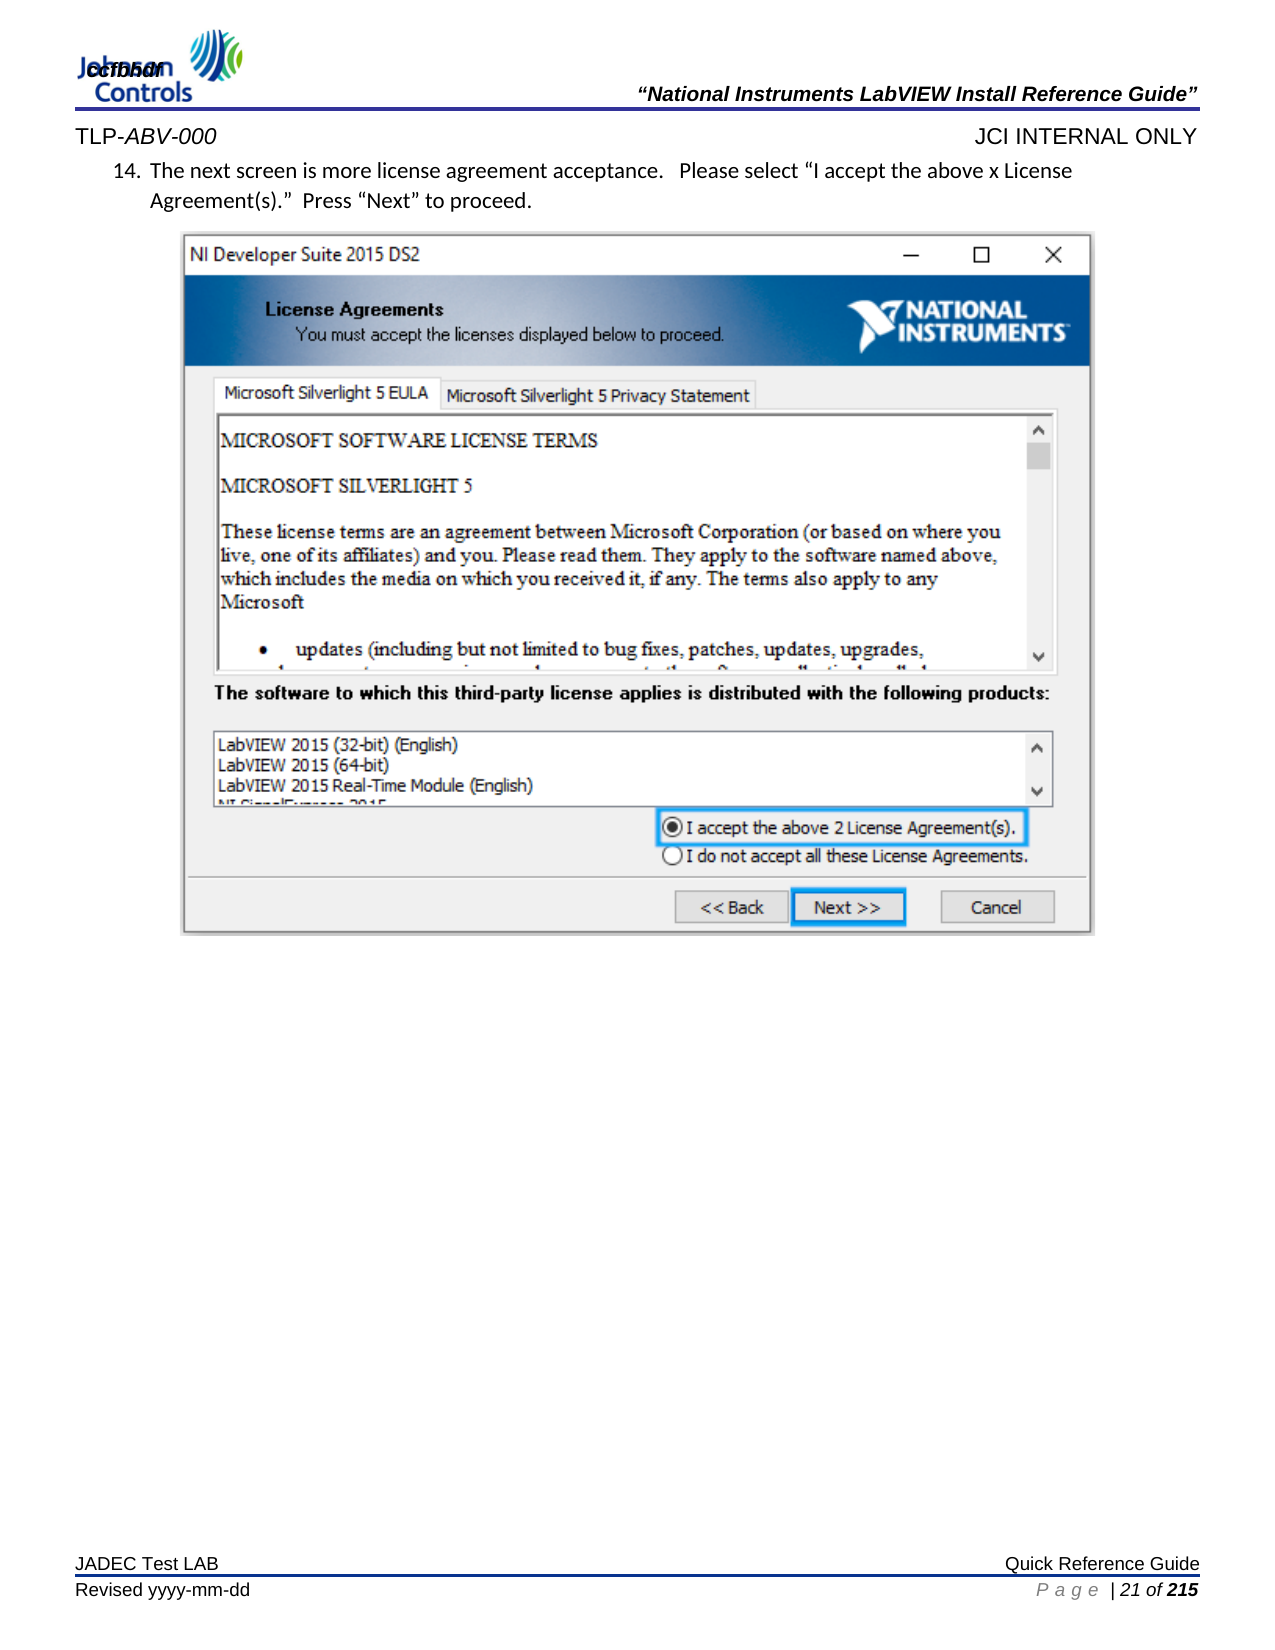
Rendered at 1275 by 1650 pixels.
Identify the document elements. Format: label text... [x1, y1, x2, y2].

picture [76, 26, 246, 105]
list The next screen is more license agreement acceptance. Please select “I accept the above x License Agreement(s).” Press “Next” to proceed. [112, 156, 1200, 214]
picture [179, 231, 1096, 936]
